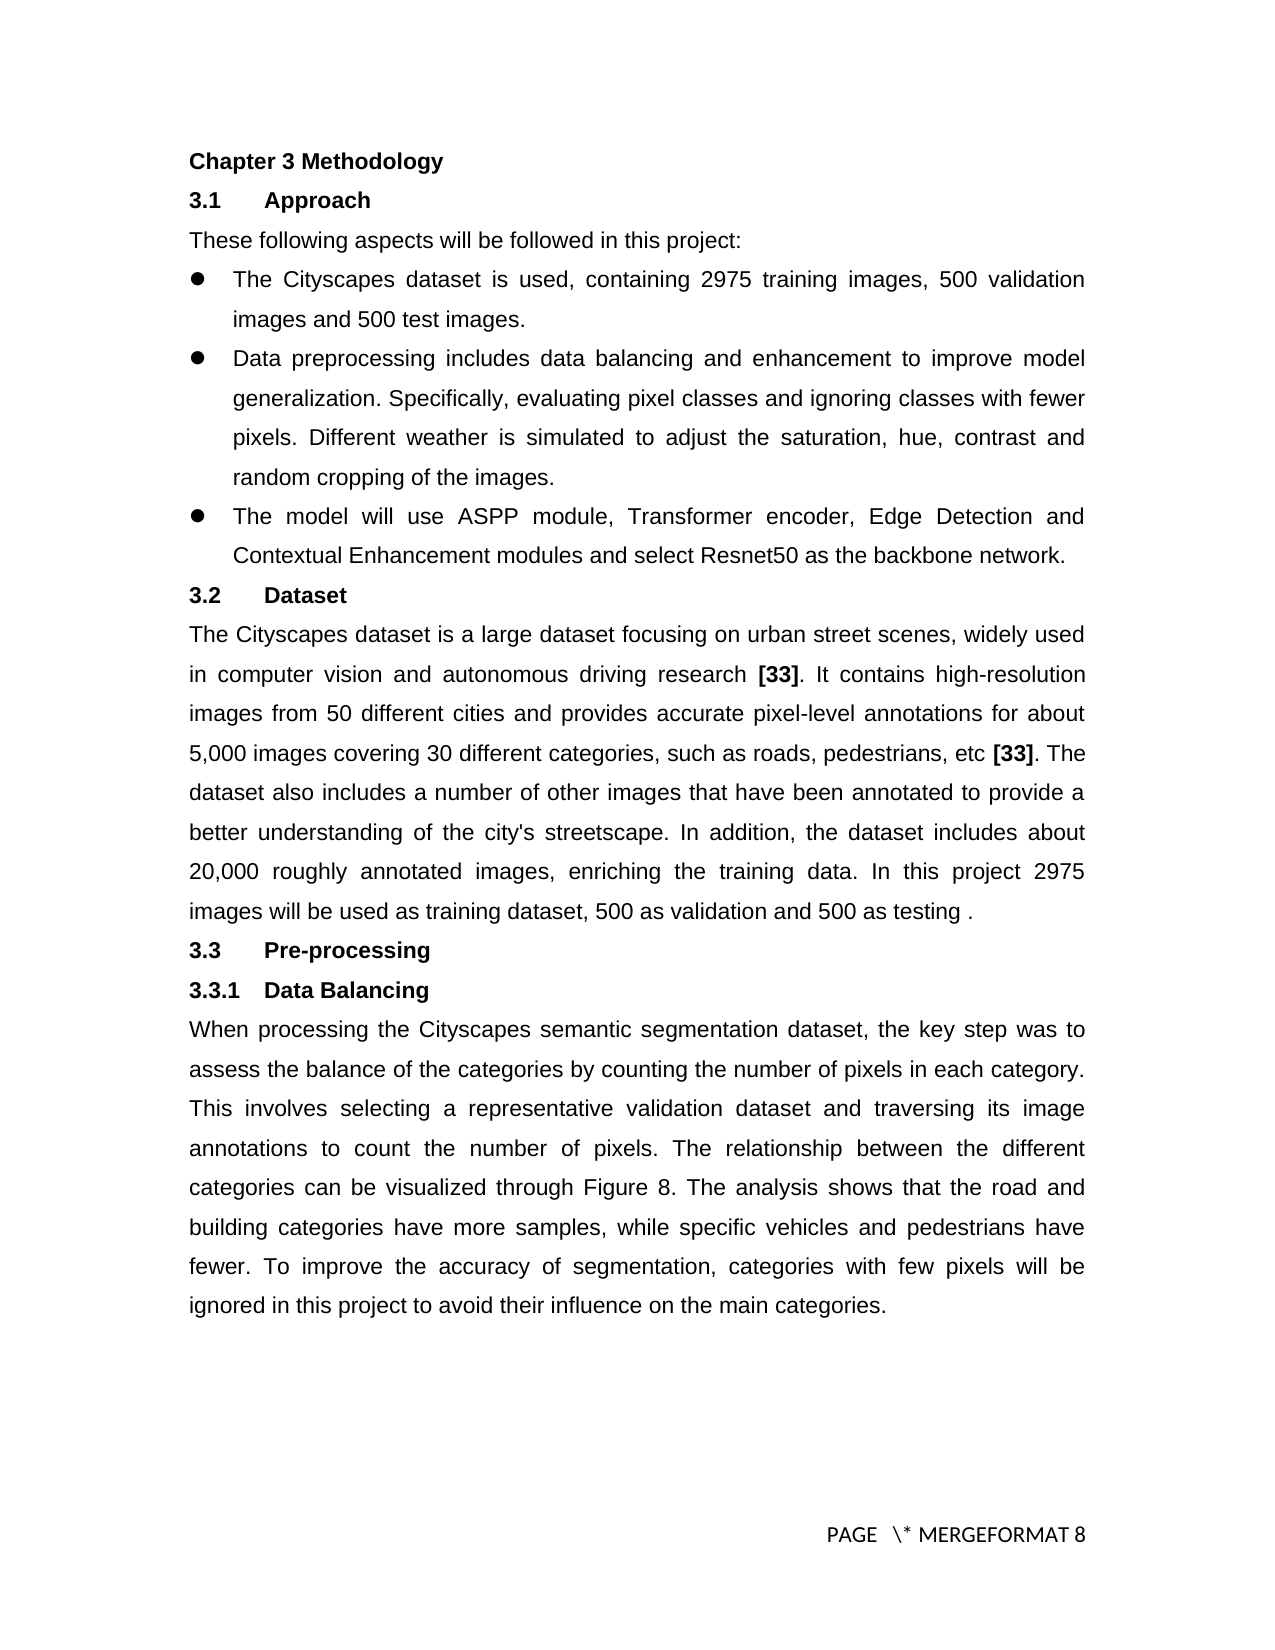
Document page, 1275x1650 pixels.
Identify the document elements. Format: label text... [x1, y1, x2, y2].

list Data preprocessing includes data balancing and enhancement to improve model generalization. Specifically, evaluating pixel classes and ignoring classes with fewer pixels. Different weather is simulated to adjust the saturation, hue, contrast and random cropping of the images. [189, 345, 1086, 490]
subtitle Dataset [189, 582, 1086, 608]
subtitle Approach [189, 187, 1086, 213]
text When processing the Cityscapes semantic segmentation dataset, the key step was to assess the balance of the categories by counting the number of pixels in each category. This involves selecting a representative validation dataset and traversing its image annotations to count the number of pixels. The relationship between the different categories can be visualized through Figure 8. The analysis shows that the road and building categories have more samples, while specific vehicles and pedestrians have fewer. To improve the accuracy of segmentation, categories with few pixels will be ignored in this project to avoid their influence on the main categories. [189, 1016, 1086, 1319]
subtitle Methodology [189, 148, 1086, 174]
text The Cityscapes dataset is a large dataset focusing on urban street scenes, widely used in computer vision and autonomous driving research [33]. It contains high-resolution images from 50 different cities and provides accurate pixel-level annotations for about 5,000 images covering 30 different categories, such as roads, pedestrians, etc [33]. The dataset also includes a number of other images that have been annotated to provide a better understanding of the city's streetscape. In addition, the dataset includes about 20,000 roughly annotated images, enriching the training data. In this project 2975 images will be used as training dataset, 500 as validation and 500 as testing . [189, 621, 1086, 924]
subtitle Pre-processing [189, 937, 1086, 963]
list The model will use ASPP module, Transformer encoder, Edge Detection and Contextual Enhancement modules and select Resnet50 as the backbone network. [189, 503, 1086, 569]
text These following aspects will be followed in this project: [189, 227, 1086, 253]
list The Cityscapes dataset is used, containing 2975 training images, 500 validation images and 500 test images. [189, 266, 1086, 332]
subtitle Data Balancing [189, 977, 1086, 1003]
